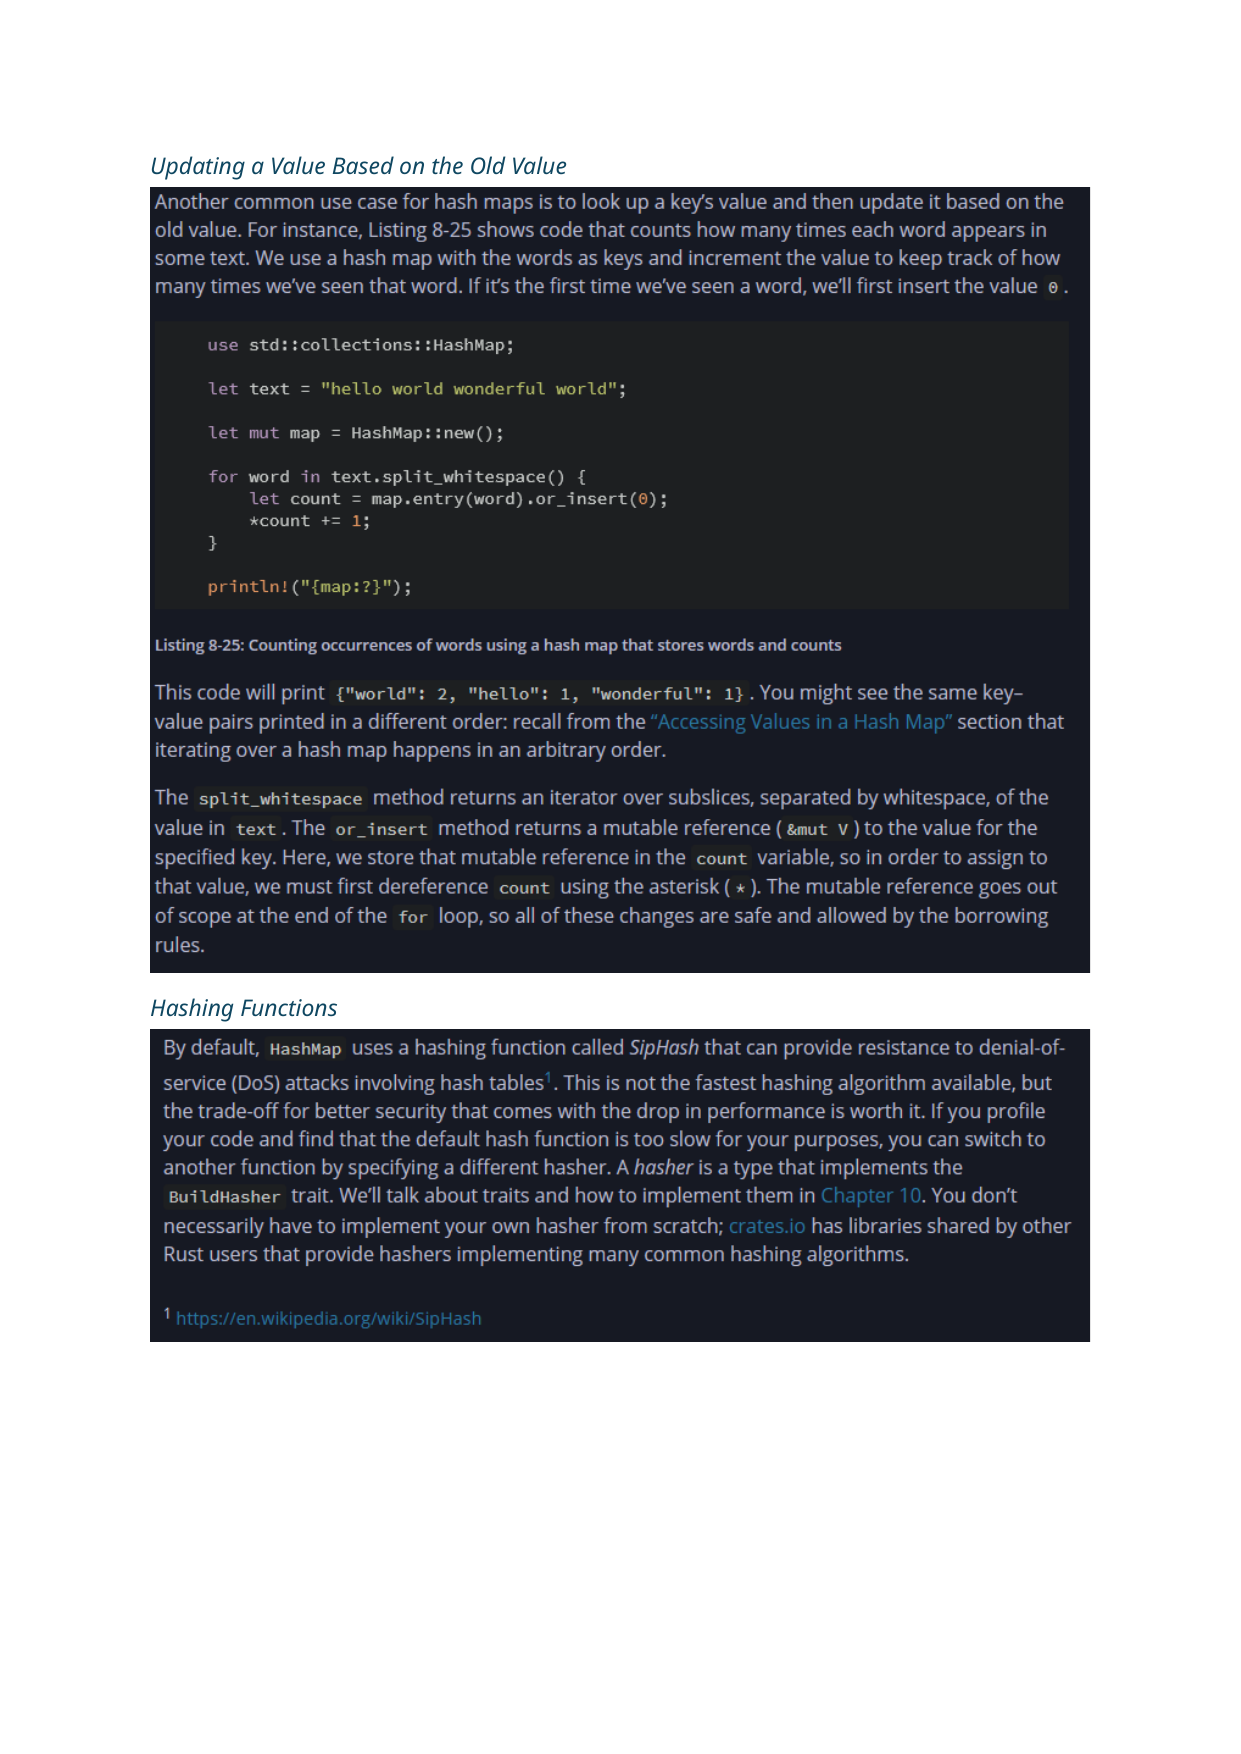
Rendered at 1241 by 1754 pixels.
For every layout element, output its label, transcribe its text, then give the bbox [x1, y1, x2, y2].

subtitle Hashing Functions [150, 991, 1090, 1023]
picture [150, 1029, 1091, 1342]
picture [150, 187, 1091, 973]
subtitle Updating a Value Based on the Old Value [150, 150, 1090, 181]
